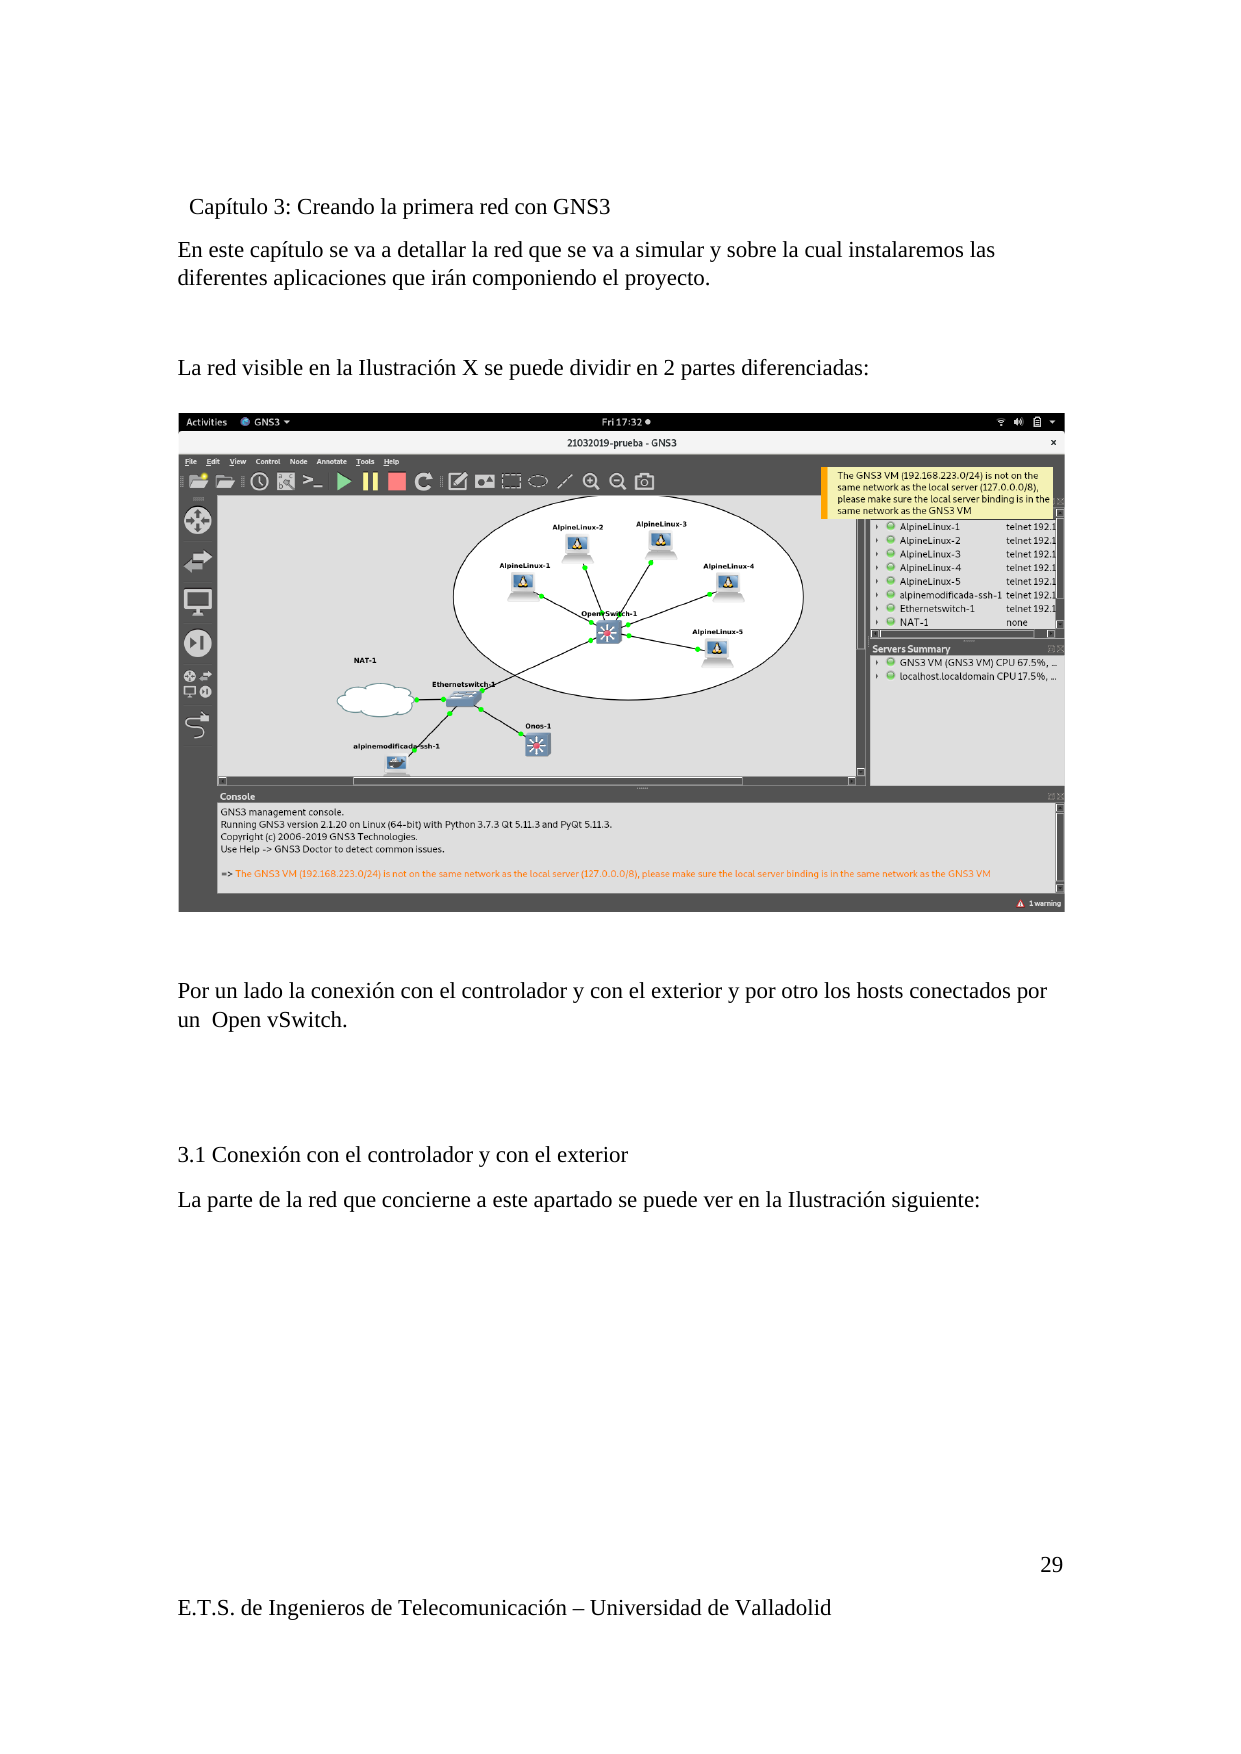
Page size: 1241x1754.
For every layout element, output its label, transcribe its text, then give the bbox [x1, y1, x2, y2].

text La parte de la red que concierne a este apartado se puede ver en la Ilustración siguiente: [177, 1186, 1063, 1213]
text 3.1 Conexión con el controlador y con el exterior [177, 1141, 1063, 1168]
picture [178, 413, 1065, 912]
text Capítulo 3: Creando la primera red con GNS3 [189, 193, 1063, 219]
text La red visible en la Ilustración X se puede dividir en 2 partes diferenciadas: [177, 354, 1063, 381]
text Por un lado la conexión con el controlador y con el exterior y por otro los hosts conectados por un Open vSwitch. [177, 977, 1063, 1032]
text En este capítulo se va a detallar la red que se va a simular y sobre la cual instalaremos las diferentes aplicaciones que irán componiendo el proyecto. [177, 236, 1063, 291]
